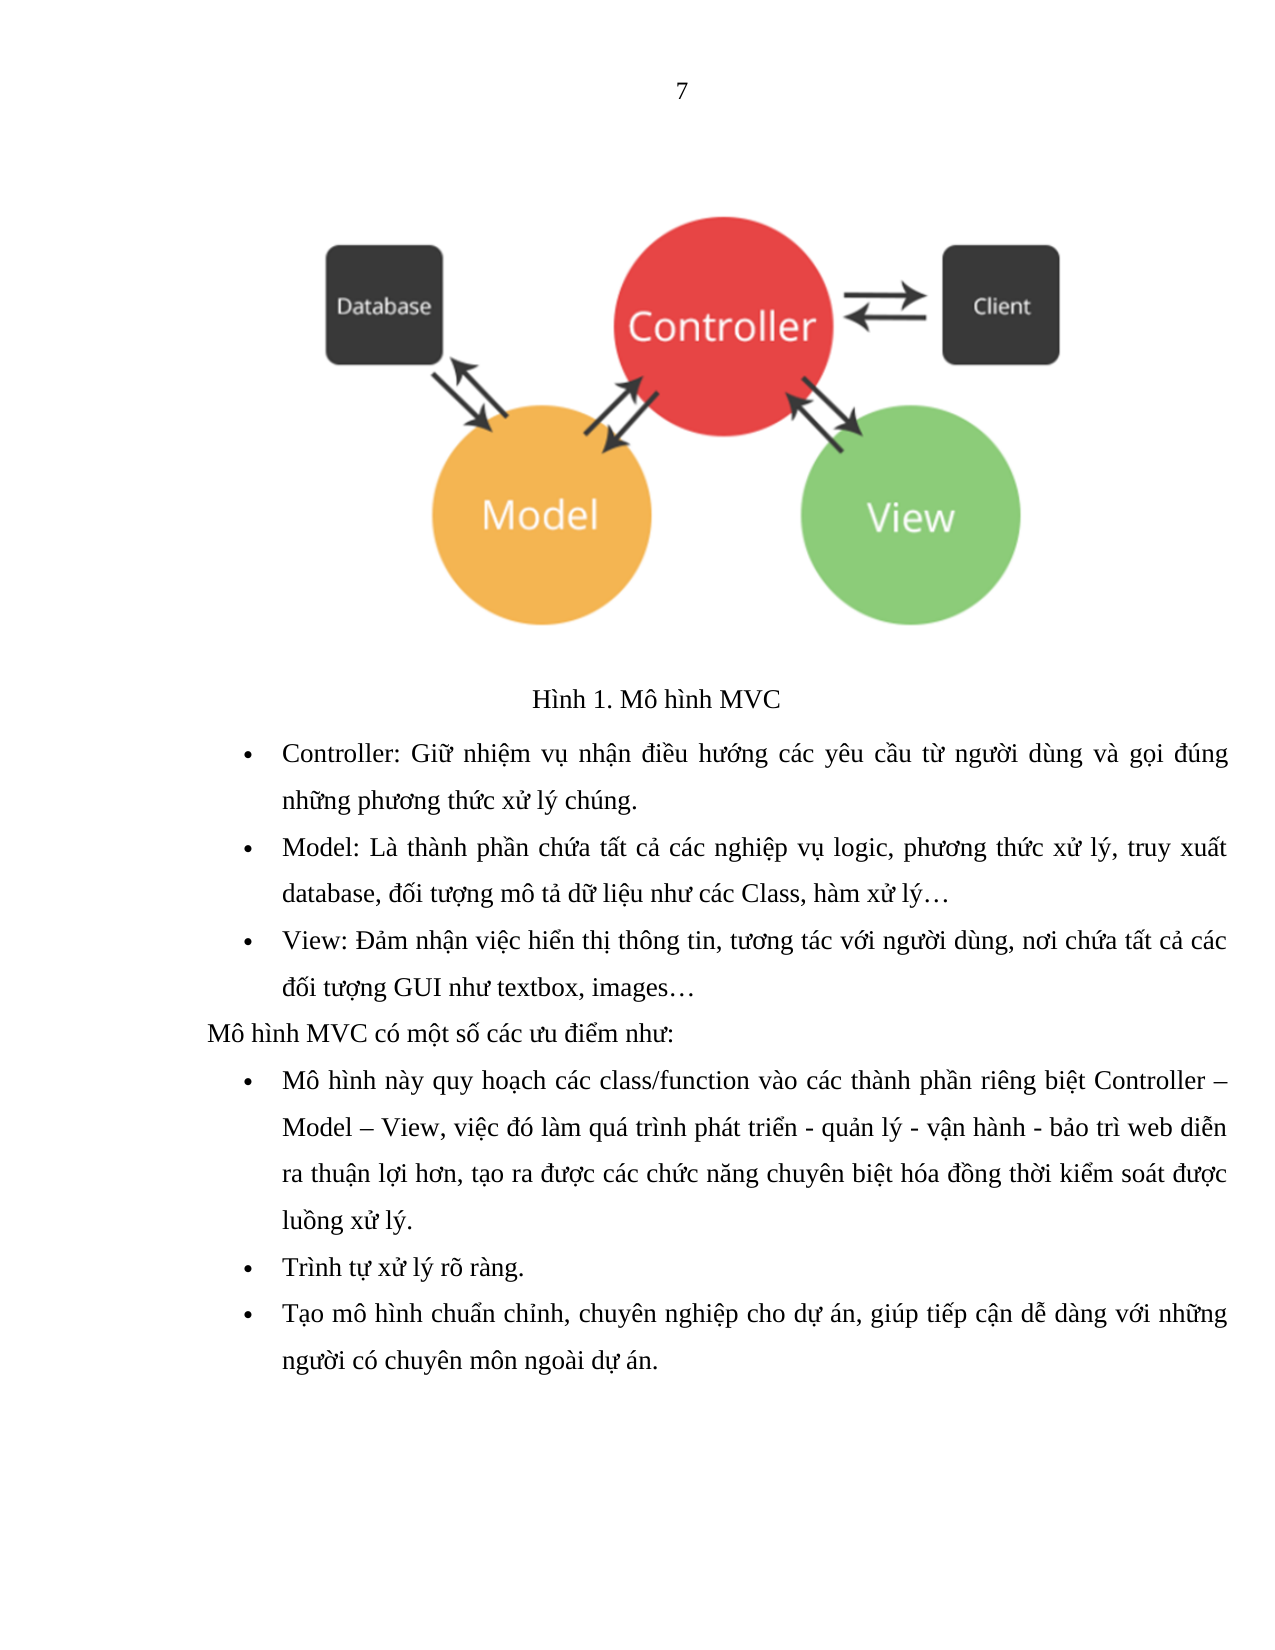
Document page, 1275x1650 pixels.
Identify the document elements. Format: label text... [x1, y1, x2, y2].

list Tạo mô hình chuẩn chỉnh, chuyên nghiệp cho dự án, giúp tiếp cận dễ dàng với những người có chuyên môn ngoài dự án. [244, 1297, 1229, 1375]
list Trình tự xử lý rõ ràng. [244, 1251, 1229, 1282]
list Controller: Giữ nhiệm vụ nhận điều hướng các yêu cầu từ người dùng và gọi đúng những phương thức xử lý chúng. [244, 737, 1229, 815]
list View: Đảm nhận việc hiển thị thông tin, tương tác với người dùng, nơi chứa tất cả các đối tượng GUI như textbox, images… [244, 924, 1229, 1002]
text Hình 1. Mô hình MVC [207, 683, 1157, 715]
list Model: Là thành phần chứa tất cả các nghiệp vụ logic, phương thức xử lý, truy xuất database, đối tượng mô tả dữ liệu như các Class, hàm xử lý… [244, 831, 1229, 909]
picture [281, 206, 1107, 668]
list Mô hình này quy hoạch các class/function vào các thành phần riêng biệt Controller – Model – View, việc đó làm quá trình phát triển - quản lý - vận hành - bảo trì web diễn ra thuận lợi hơn, tạo ra được các chức năng chuyên biệt hóa đồng thời kiểm soát được luồng xử lý. [244, 1064, 1229, 1235]
text Mô hình MVC có một số các ưu điểm như: [207, 1017, 1229, 1049]
